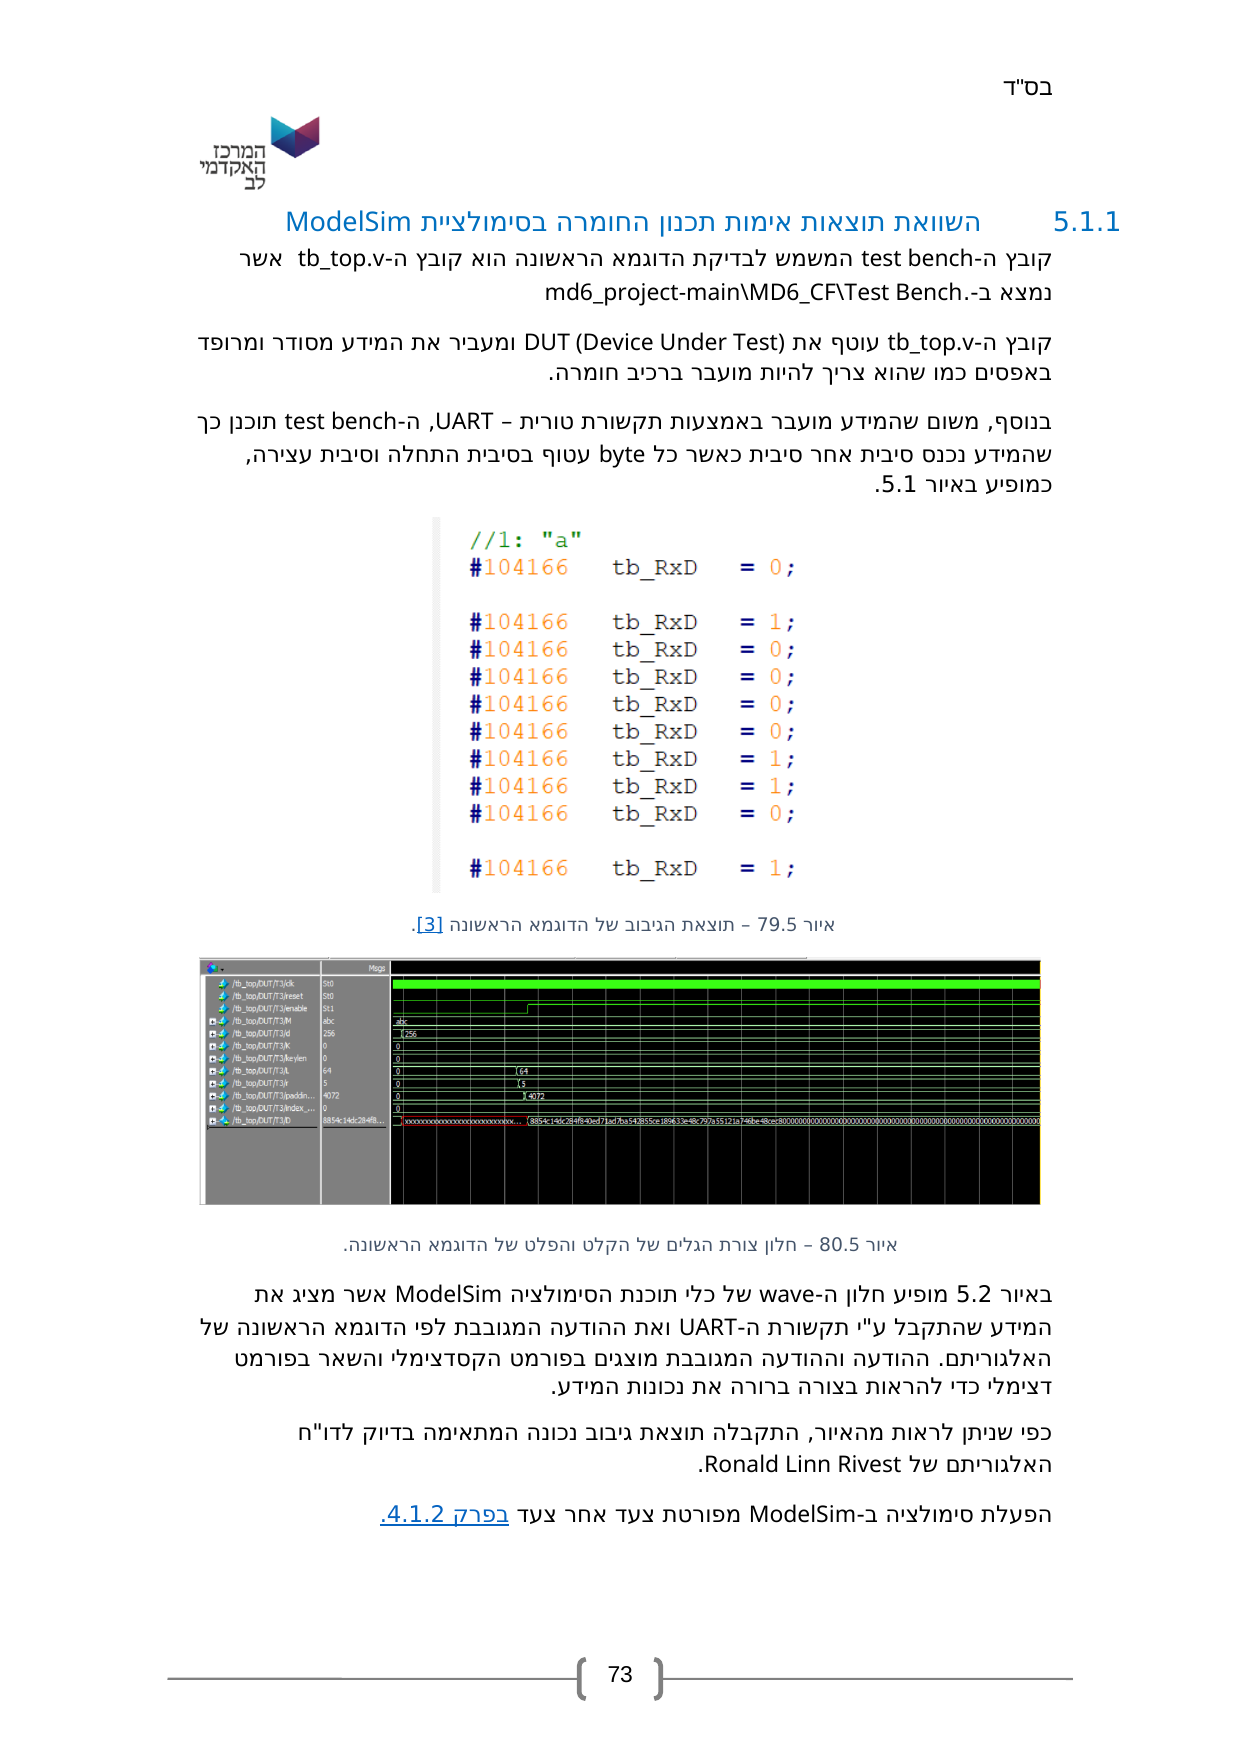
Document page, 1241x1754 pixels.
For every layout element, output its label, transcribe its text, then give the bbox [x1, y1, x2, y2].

text קובץ ה-test bench המשמש לבדיקת הדוגמא הראשונה הוא קובץ ה-tb_top.v אשר נמצא ב-.md6_project-main\MD6_CF\Test Bench [187, 242, 1053, 307]
picture [199, 957, 1041, 1213]
text כפי שניתן לראות מהאיור, התקבלה תוצאת גיבוב נכונה המתאימה בדיוק לדו"ח האלגוריתם של Ronald Linn Rivest. [187, 1419, 1053, 1479]
text קובץ ה-tb_top.v עוטף את DUT (Device Under Test) ומעביר את המידע מסודר ומרופד באפסים כמו שהוא צריך להיות מועבר ברכיב חומרה. [187, 326, 1053, 386]
text הפעלת סימולציה ב-ModelSim מפורטת צעד אחר צעד בפרק 4.1.2. [187, 1498, 1053, 1529]
picture [432, 517, 808, 893]
subtitle השוואת תוצאות אימות תכנון החומרה בסימולציית ModelSim [187, 203, 1053, 239]
text בנוסף, משום שהמידע מועבר באמצעות תקשורת טורית – UART, ה-test bench תוכנן כך שהמידע נכנס סיבית אחר סיבית כאשר כל byte עטוף בסיבית התחלה וסיבית עצירה, כמופיע באיור 5.1. [187, 405, 1053, 498]
text באיור 5.2 מופיע חלון ה-wave של כלי תוכנת הסימולציה ModelSim אשר מציג את המידע שהתקבל ע"י תקשורת ה-UART ואת ההודעה המגובבת לפי הדוגמא הראשונה של האלגוריתם. ההודעה וההודעה המגובבת מוצגים בפורמט הקסדצימלי והשאר בפורמט דצימלי כדי להראות בצורה ברורה את נכונות המידע. [187, 1278, 1053, 1400]
